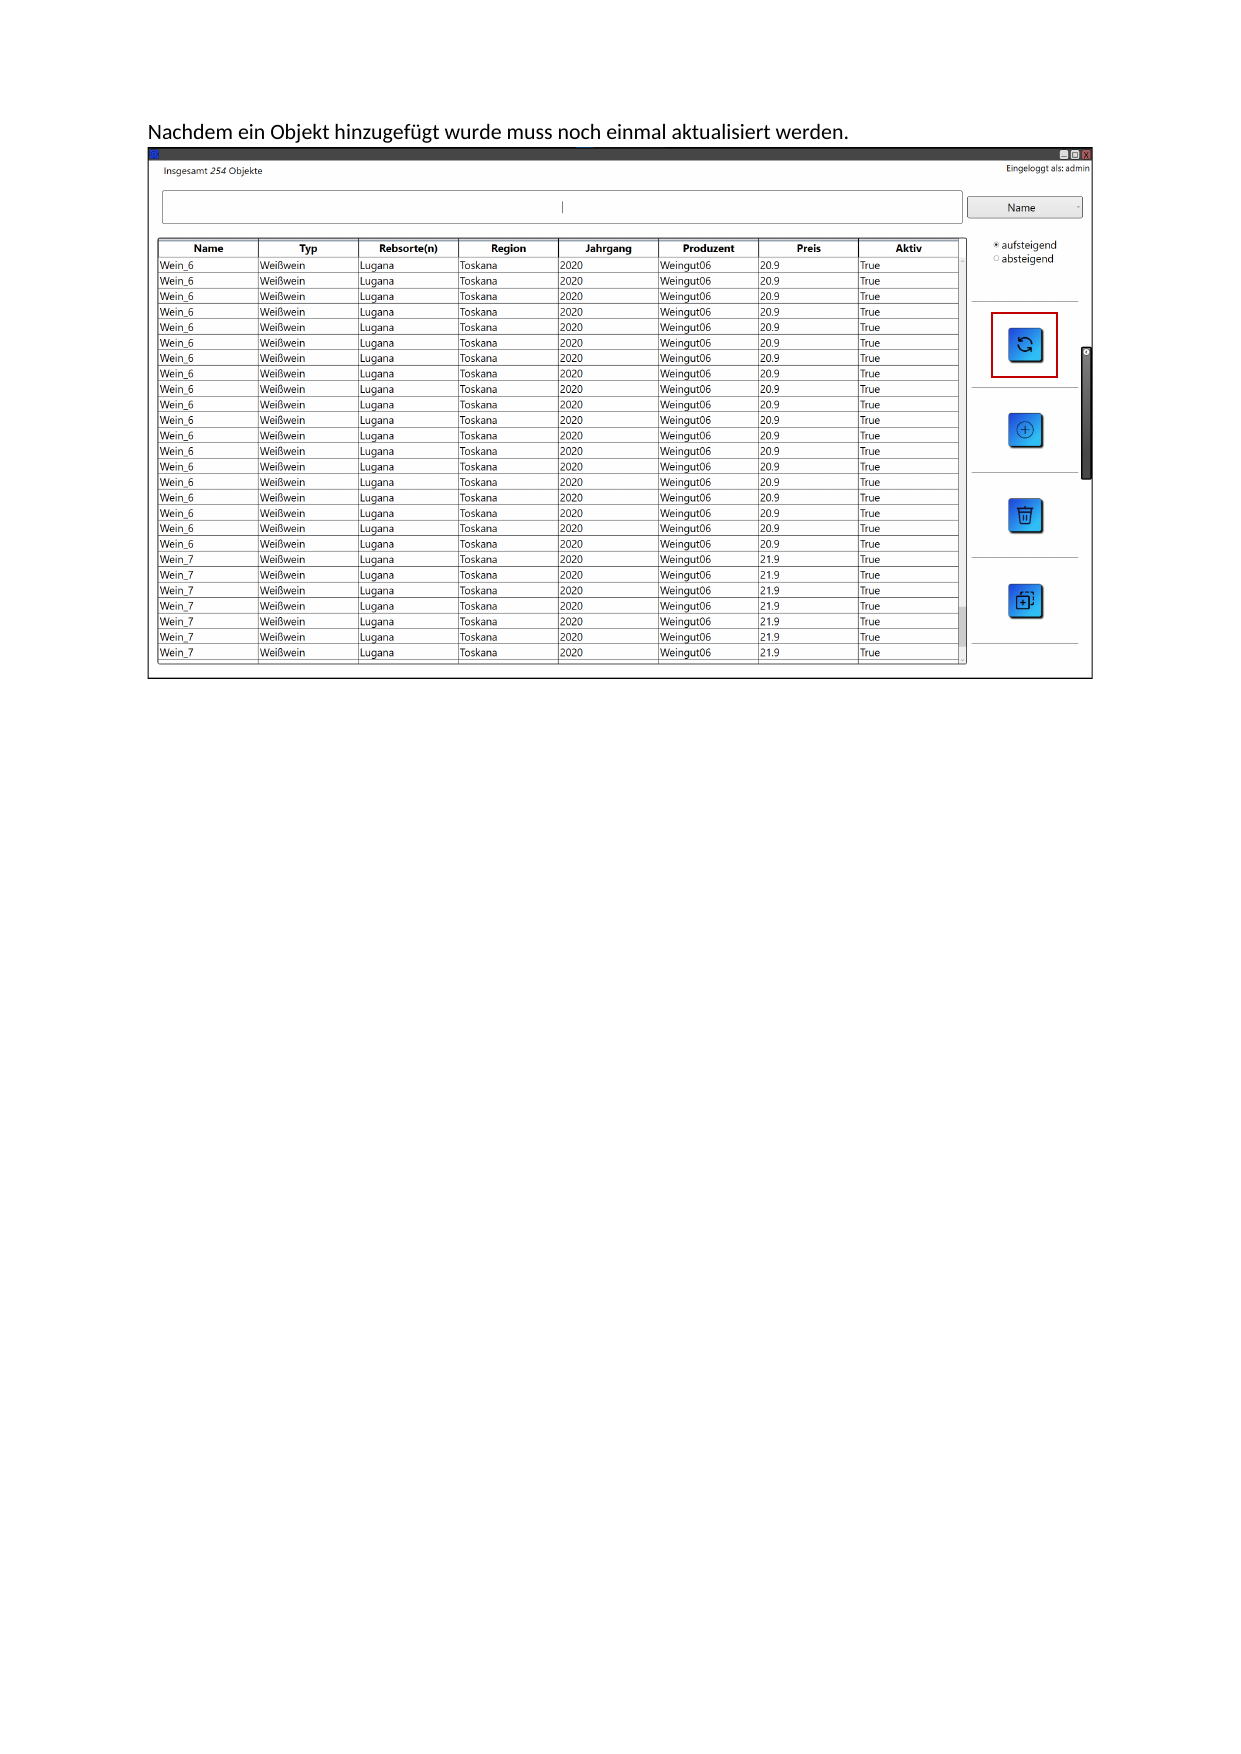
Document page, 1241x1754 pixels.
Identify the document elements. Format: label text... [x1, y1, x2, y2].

picture [147, 147, 1093, 679]
text Nachdem ein Objekt hinzugefügt wurde muss noch einmal aktualisiert werden. [148, 118, 1093, 147]
